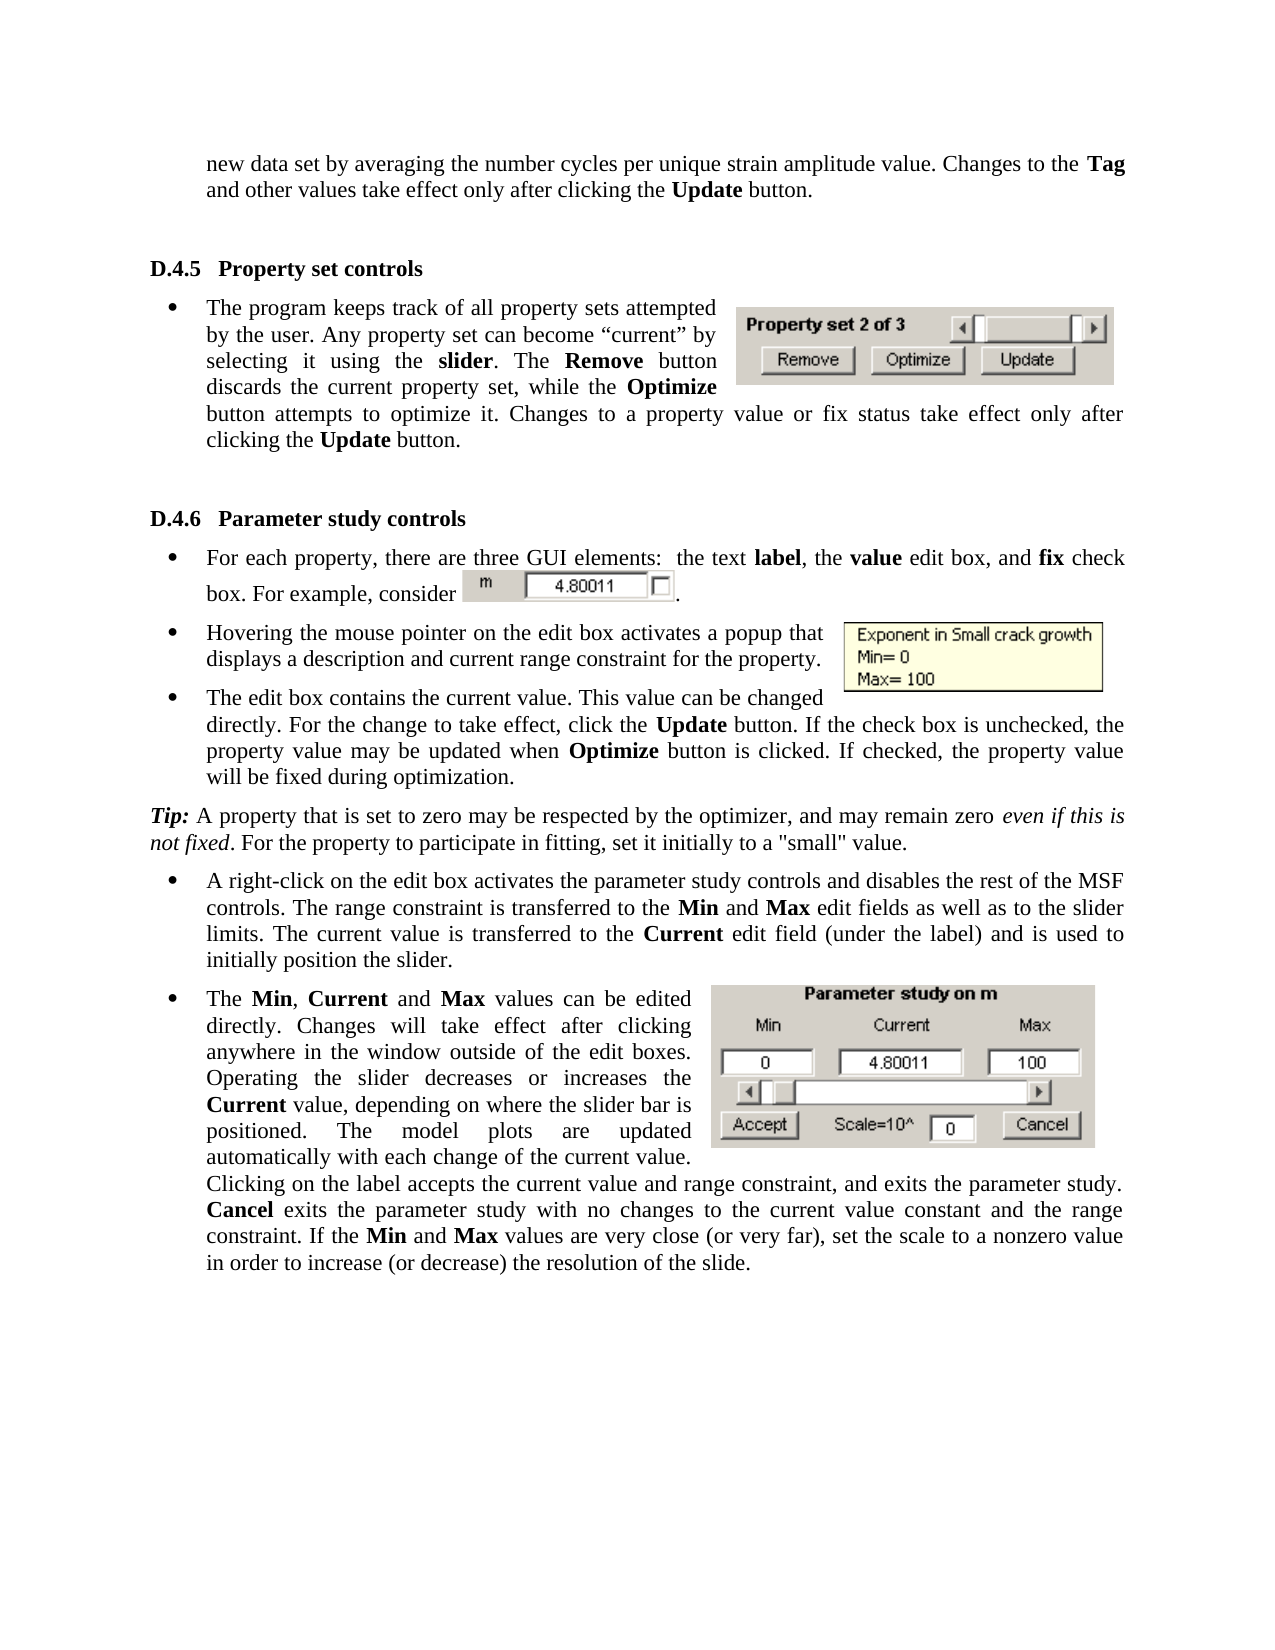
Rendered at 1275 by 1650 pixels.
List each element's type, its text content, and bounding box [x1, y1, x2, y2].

text Tip: A property that is set to zero may be respected by the optimizer, and may remain zero even if this is not fixed. For the property to participate in fitting, set it initially to a "small" value. [150, 802, 1125, 855]
picture [843, 622, 1104, 692]
list The edit box contains the current value. This value can be changed directly. For the change to take effect, click the Update button. If the check box is unchecked, the property value may be updated when Optimize button is clicked. If checked, the property value will be fixed during optimization. [169, 684, 1125, 790]
text D.4.6 Parameter study controls [150, 505, 1125, 531]
text D.4.5 Property set controls [150, 255, 1125, 282]
picture [462, 570, 675, 602]
list For each property, there are three GUI elements: the text label, the value edit box, and fix check box. For example, consider . [169, 544, 1125, 607]
picture [711, 985, 1096, 1148]
list Hovering the mouse pointer on the edit box activates a popup that displays a description and current range constraint for the property. [169, 619, 1125, 672]
list The program keeps track of all property sets attempted by the user. Any property set can become “current” by selecting it using the slider. The Remove button discards the current property set, while the Optimize button attempts to optimize it. Changes to a property value or fix status take effect only after clicking the Update button. [169, 294, 1125, 452]
picture [736, 307, 1114, 385]
list The Min, Current and Max values can be edited directly. Changes will take effect after clicking anywhere in the window outside of the edit boxes. Operating the slider decreases or increases the Current value, depending on where the slider bar is positioned. The model plots are updated automatically with each change of the current value. Clicking on the label accepts the current value and range constraint, and exits the parameter study. Cancel exits the parameter study with no changes to the current value constant and the range constraint. If the Min and Max values are very close (or very far), set the scale to a nonzero value in order to increase (or decrease) the resolution of the slide. [169, 985, 1125, 1275]
list A right-click on the edit box activates the parameter study controls and disables the rest of the MSF controls. The range constraint is transferred to the Min and Max edit fields as well as to the slider limits. The current value is transferred to the Current edit field (under the label) and is used to initially position the slider. [169, 867, 1125, 973]
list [169, 150, 1125, 203]
